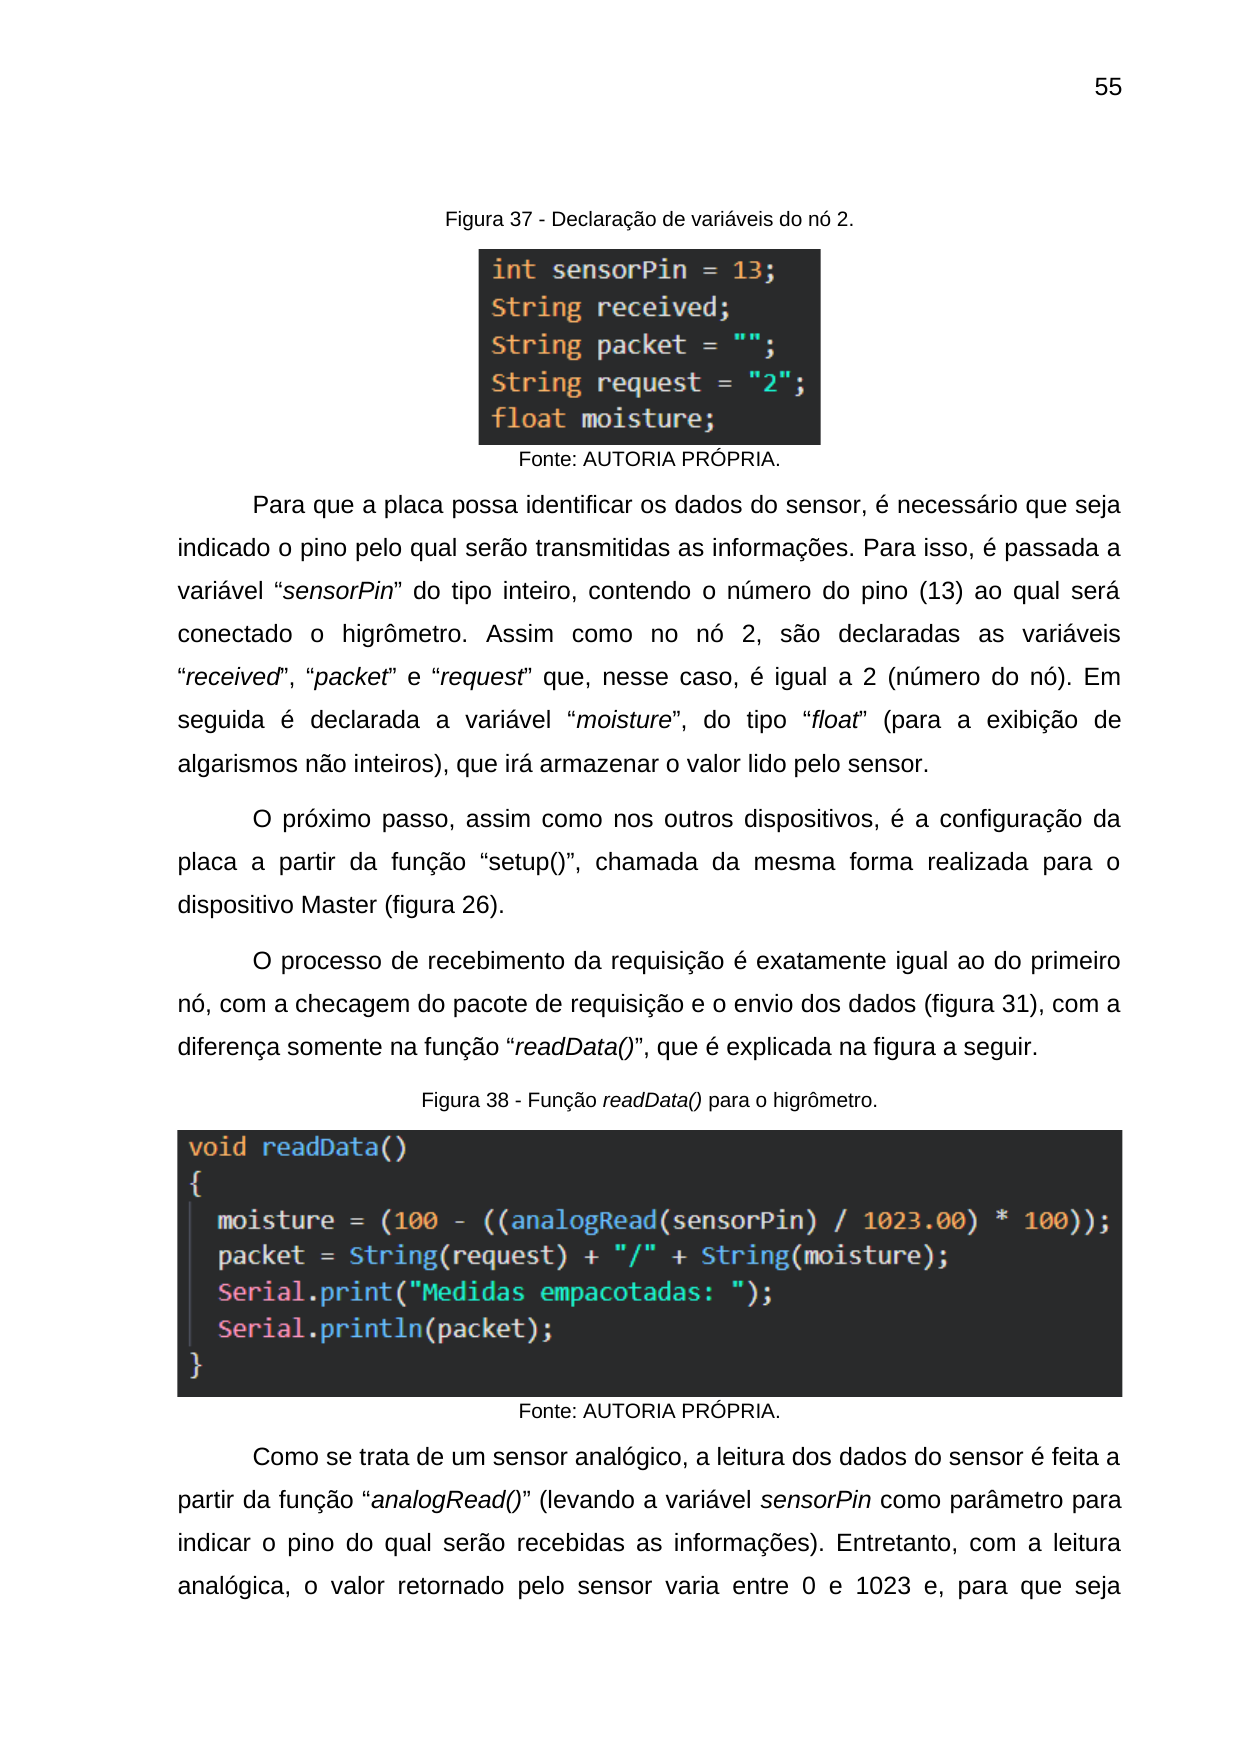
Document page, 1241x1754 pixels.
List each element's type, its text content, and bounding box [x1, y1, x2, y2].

text Para que a placa possa identificar os dados do sensor, é necessário que seja indicado o pino pelo qual serão transmitidas as informações. Para isso, é passada a variável “sensorPin” do tipo inteiro, contendo o número do pino (13) ao qual será conectado o higrômetro. Assim como no nó 2, são declaradas as variáveis “received”, “packet” e “request” que, nesse caso, é igual a 2 (número do nó). Em seguida é declarada a variável “moisture”, do tipo “float” (para a exibição de algarismos não inteiros), que irá armazenar o valor lido pelo sensor. [177, 490, 1122, 777]
text Figura 38 - Função readData() para o higrômetro. [177, 1088, 1122, 1112]
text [177, 1442, 1122, 1600]
text O próximo passo, assim como nos outros dispositivos, é a configuração da placa a partir da função “setup()”, chamada da mesma forma realizada para o dispositivo Master (figura 26). [177, 804, 1122, 919]
text Fonte: AUTORIA PRÓPRIA. [177, 1399, 1122, 1423]
picture [177, 1130, 1123, 1397]
text Figura 37 - Declaração de variáveis do nó 2. [177, 207, 1122, 231]
text O processo de recebimento da requisição é exatamente igual ao do primeiro nó, com a checagem do pacote de requisição e o envio dos dados (figura 31), com a diferença somente na função “readData()”, que é explicada na figura a seguir. [177, 946, 1122, 1061]
picture [478, 249, 821, 445]
text Fonte: AUTORIA PRÓPRIA. [177, 447, 1122, 471]
